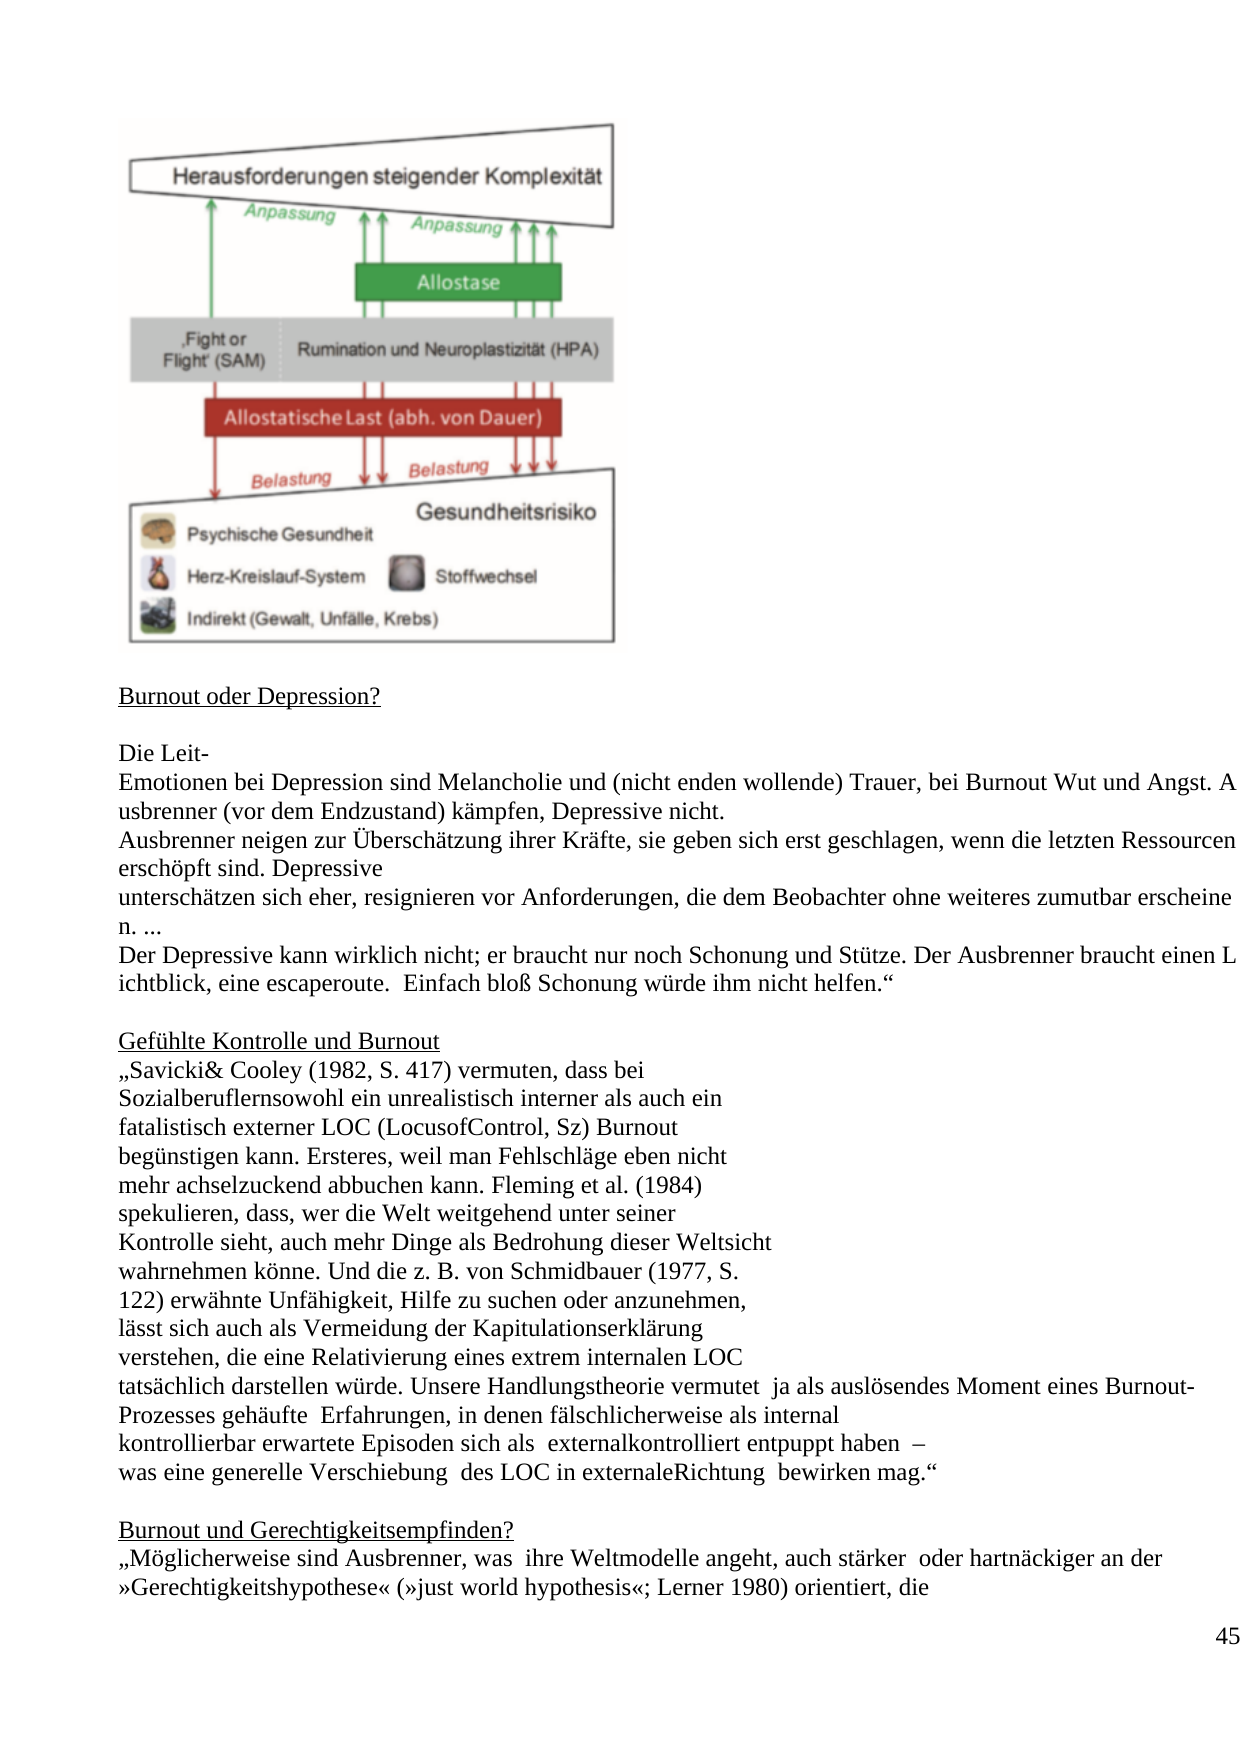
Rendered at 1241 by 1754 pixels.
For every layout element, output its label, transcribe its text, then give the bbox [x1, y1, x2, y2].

text „Savicki& Cooley (1982, S. 417) vermuten, dass bei Sozialberuflernsowohl ein unrealistisch interner als auch ein fatalistisch externer LOC (LocusofControl, Sz) Burnout begünstigen kann. Ersteres, weil man Fehlschläge eben nicht mehr achselzuckend abbuchen kann. Fleming et al. (1984) spekulieren, dass, wer die Welt weitgehend unter seiner Kontrolle sieht, auch mehr Dinge als Bedrohung dieser Weltsicht wahrnehmen könne. Und die z. B. von Schmidbauer (1977, S. 122) erwähnte Unfähigkeit, Hilfe zu suchen oder anzunehmen, lässt sich auch als Vermeidung der Kapitulationserklärung verstehen, die eine Relativierung eines extrem internalen LOC tatsächlich darstellen würde. Unsere Handlungstheorie vermutet ja als auslösendes Moment eines Burnout‐Prozesses gehäufte Erfahrungen, in denen fälschlicherweise als internal kontrollierbar erwartete Episoden sich als externalkontrolliert entpuppt haben –was eine generelle Verschiebung des LOC in externaleRichtung bewirken mag.“ [118, 1055, 1240, 1486]
picture [118, 118, 628, 653]
text Burnout und Gerechtigkeitsempfinden? [118, 1515, 1240, 1543]
text Burnout oder Depression? [118, 681, 1240, 710]
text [118, 1543, 1240, 1601]
text Gefühlte Kontrolle und Burnout [118, 1026, 1240, 1055]
text Die Leit-Emotionen bei Depression sind Melancholie und (nicht enden wollende) Trauer, bei Burnout Wut und Angst. Ausbrenner (vor dem Endzustand) kämpfen, Depressive nicht. Ausbrenner neigen zur Überschätzung ihrer Kräfte, sie geben sich erst geschlagen, wenn die letzten Ressourcen erschöpft sind. Depressive unterschätzen sich eher, resignieren vor Anforderungen, die dem Beobachter ohne weiteres zumutbar erscheinen. ... Der Depressive kann wirklich nicht; er braucht nur noch Schonung und Stütze. Der Ausbrenner braucht einen Lichtblick, eine escaperoute. Einfach bloß Schonung würde ihm nicht helfen.“ [118, 738, 1240, 997]
